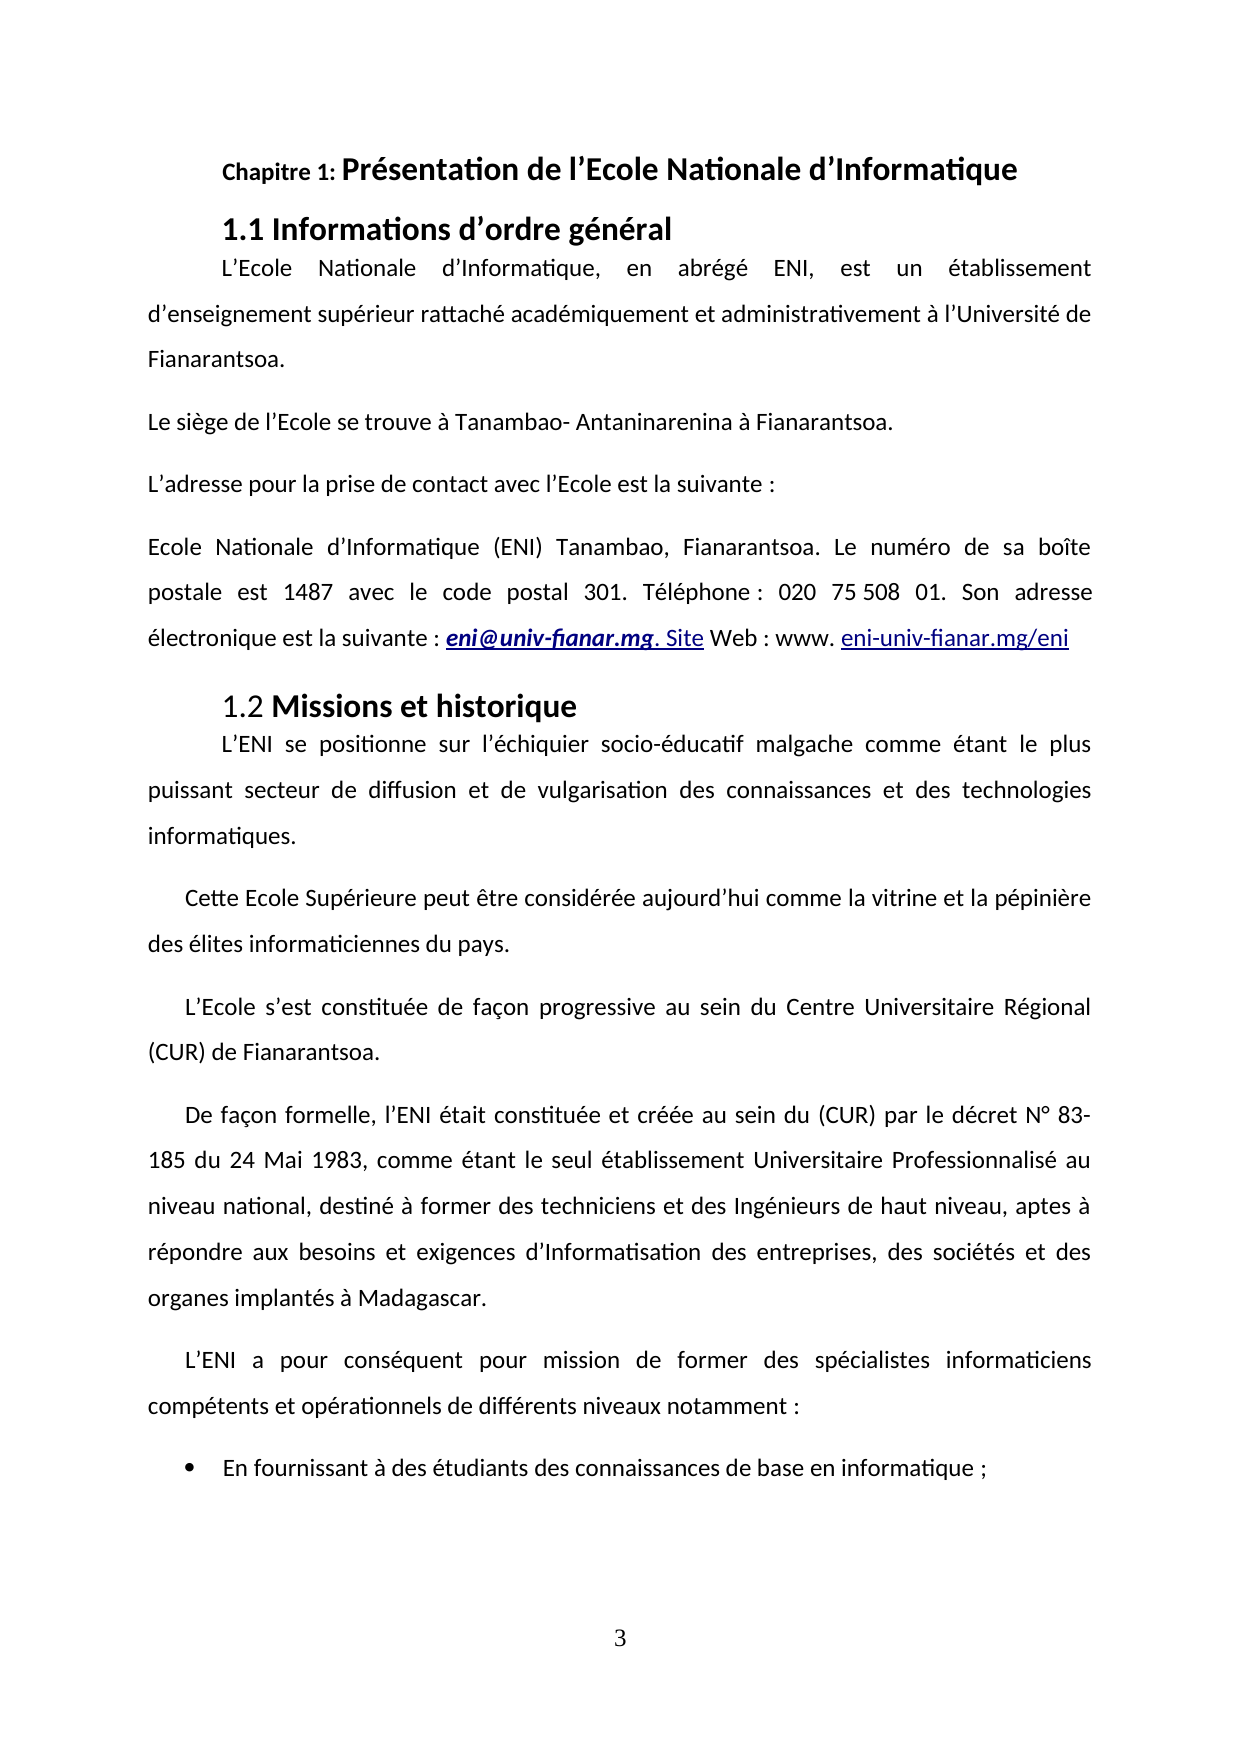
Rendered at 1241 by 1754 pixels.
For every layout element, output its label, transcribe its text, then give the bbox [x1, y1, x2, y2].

text L’ENI a pour conséquent pour mission de former des spécialistes informaticiens compétents et opérationnels de différents niveaux notamment : [148, 1344, 1093, 1420]
text L’Ecole s’est constituée de façon progressive au sein du Centre Universitaire Régional (CUR) de Fianarantsoa. [148, 991, 1093, 1067]
text L’adresse pour la prise de contact avec l’Ecole est la suivante : [148, 468, 1093, 499]
text Le siège de l’Ecole se trouve à Tanambao- Antaninarenina à Fianarantsoa. [148, 406, 1093, 437]
text Ecole Nationale d’Informatique (ENI) Tanambao, Fianarantsoa. Le numéro de sa boîte postale est 1487 avec le code postal 301. Téléphone : 020 75 508 01. Son adresse électronique est la suivante : eni@univ-fianar.mg. Site Web : www. eni-univ-fianar.mg/eni [148, 531, 1093, 653]
text De façon formelle, l’ENI était constituée et créée au sein du (CUR) par le décret N° 83-185 du 24 Mai 1983, comme étant le seul établissement Universitaire Professionnalisé au niveau national, destiné à former des techniciens et des Ingénieurs de haut niveau, aptes à répondre aux besoins et exigences d’Informatisation des entreprises, des sociétés et des organes implantés à Madagascar. [148, 1099, 1093, 1312]
text Chapitre 1: Présentation de l’Ecole Nationale d’Informatique [148, 148, 1093, 188]
text L’ENI se positionne sur l’échiquier socio-éducatif malgache comme étant le plus puissant secteur de diffusion et de vulgarisation des connaissances et des technologies informatiques. [148, 729, 1093, 851]
list En fournissant à des étudiants des connaissances de base en informatique ; [185, 1452, 1093, 1483]
text L’Ecole Nationale d’Informatique, en abrégé ENI, est un établissement d’enseignement supérieur rattaché académiquement et administrativement à l’Université de Fianarantsoa. [148, 252, 1093, 374]
text Cette Ecole Supérieure peut être considérée aujourd’hui comme la vitrine et la pépinière des élites informaticiennes du pays. [148, 882, 1093, 959]
subtitle Missions et historique [221, 685, 1093, 725]
subtitle Informations d’ordre général [221, 208, 1093, 249]
